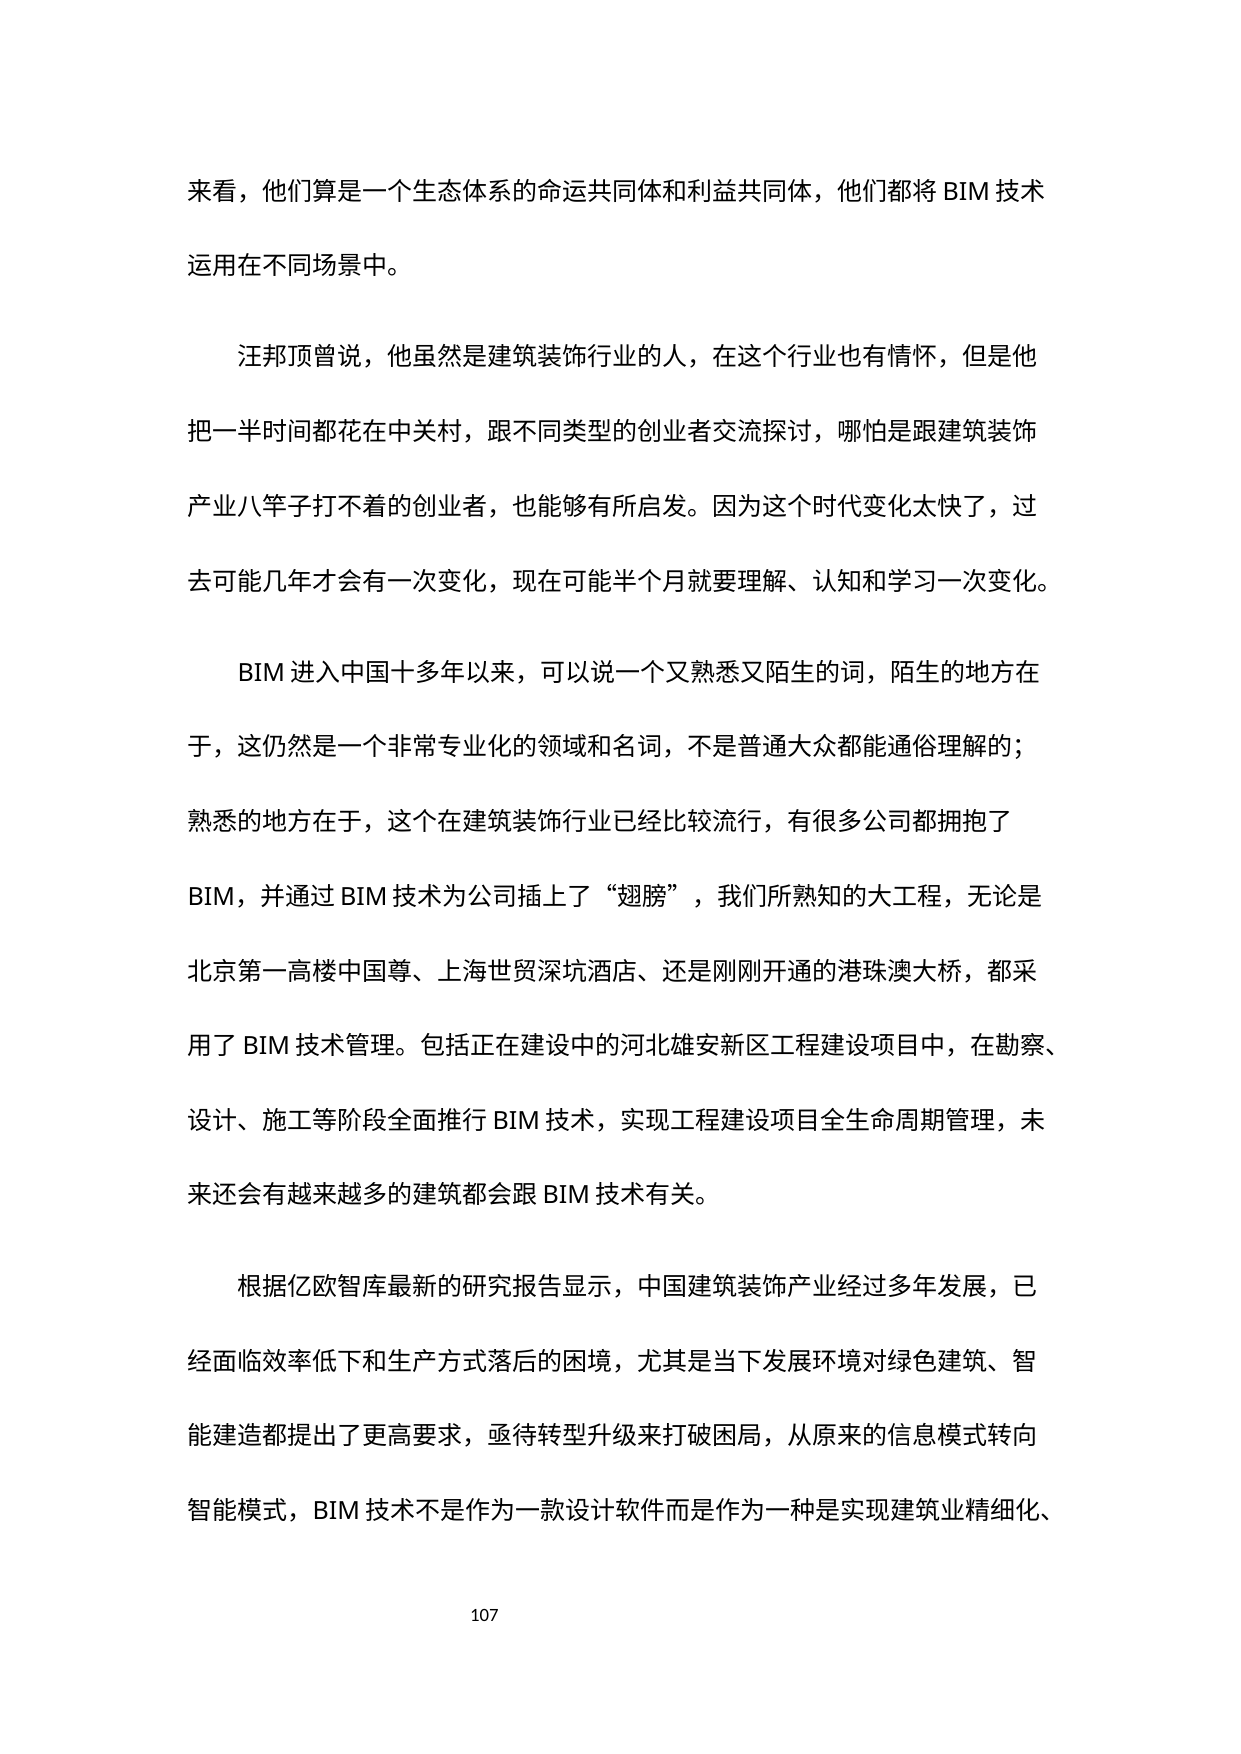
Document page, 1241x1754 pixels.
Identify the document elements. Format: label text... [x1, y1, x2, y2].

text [187, 157, 1053, 296]
text BIM进入中国十多年以来，可以说一个又熟悉又陌生的词，陌生的地方在于，这仍然是一个非常专业化的领域和名词，不是普通大众都能通俗理解的；熟悉的地方在于，这个在建筑装饰行业已经比较流行，有很多公司都拥抱了BIM，并通过BIM技术为公司插上了“翅膀”，我们所熟知的大工程，无论是北京第一高楼中国尊、上海世贸深坑酒店、还是刚刚开通的港珠澳大桥，都采用了BIM技术管理。包括正在建设中的河北雄安新区工程建设项目中，在勘察、设计、施工等阶段全面推行BIM技术，实现工程建设项目全生命周期管理，未来还会有越来越多的建筑都会跟BIM技术有关。 [187, 638, 1053, 1226]
text 汪邦顶曾说，他虽然是建筑装饰行业的人，在这个行业也有情怀，但是他把一半时间都花在中关村，跟不同类型的创业者交流探讨，哪怕是跟建筑装饰产业八竿子打不着的创业者，也能够有所启发。因为这个时代变化太快了，过去可能几年才会有一次变化，现在可能半个月就要理解、认知和学习一次变化。 [187, 322, 1053, 612]
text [187, 1252, 1053, 1541]
